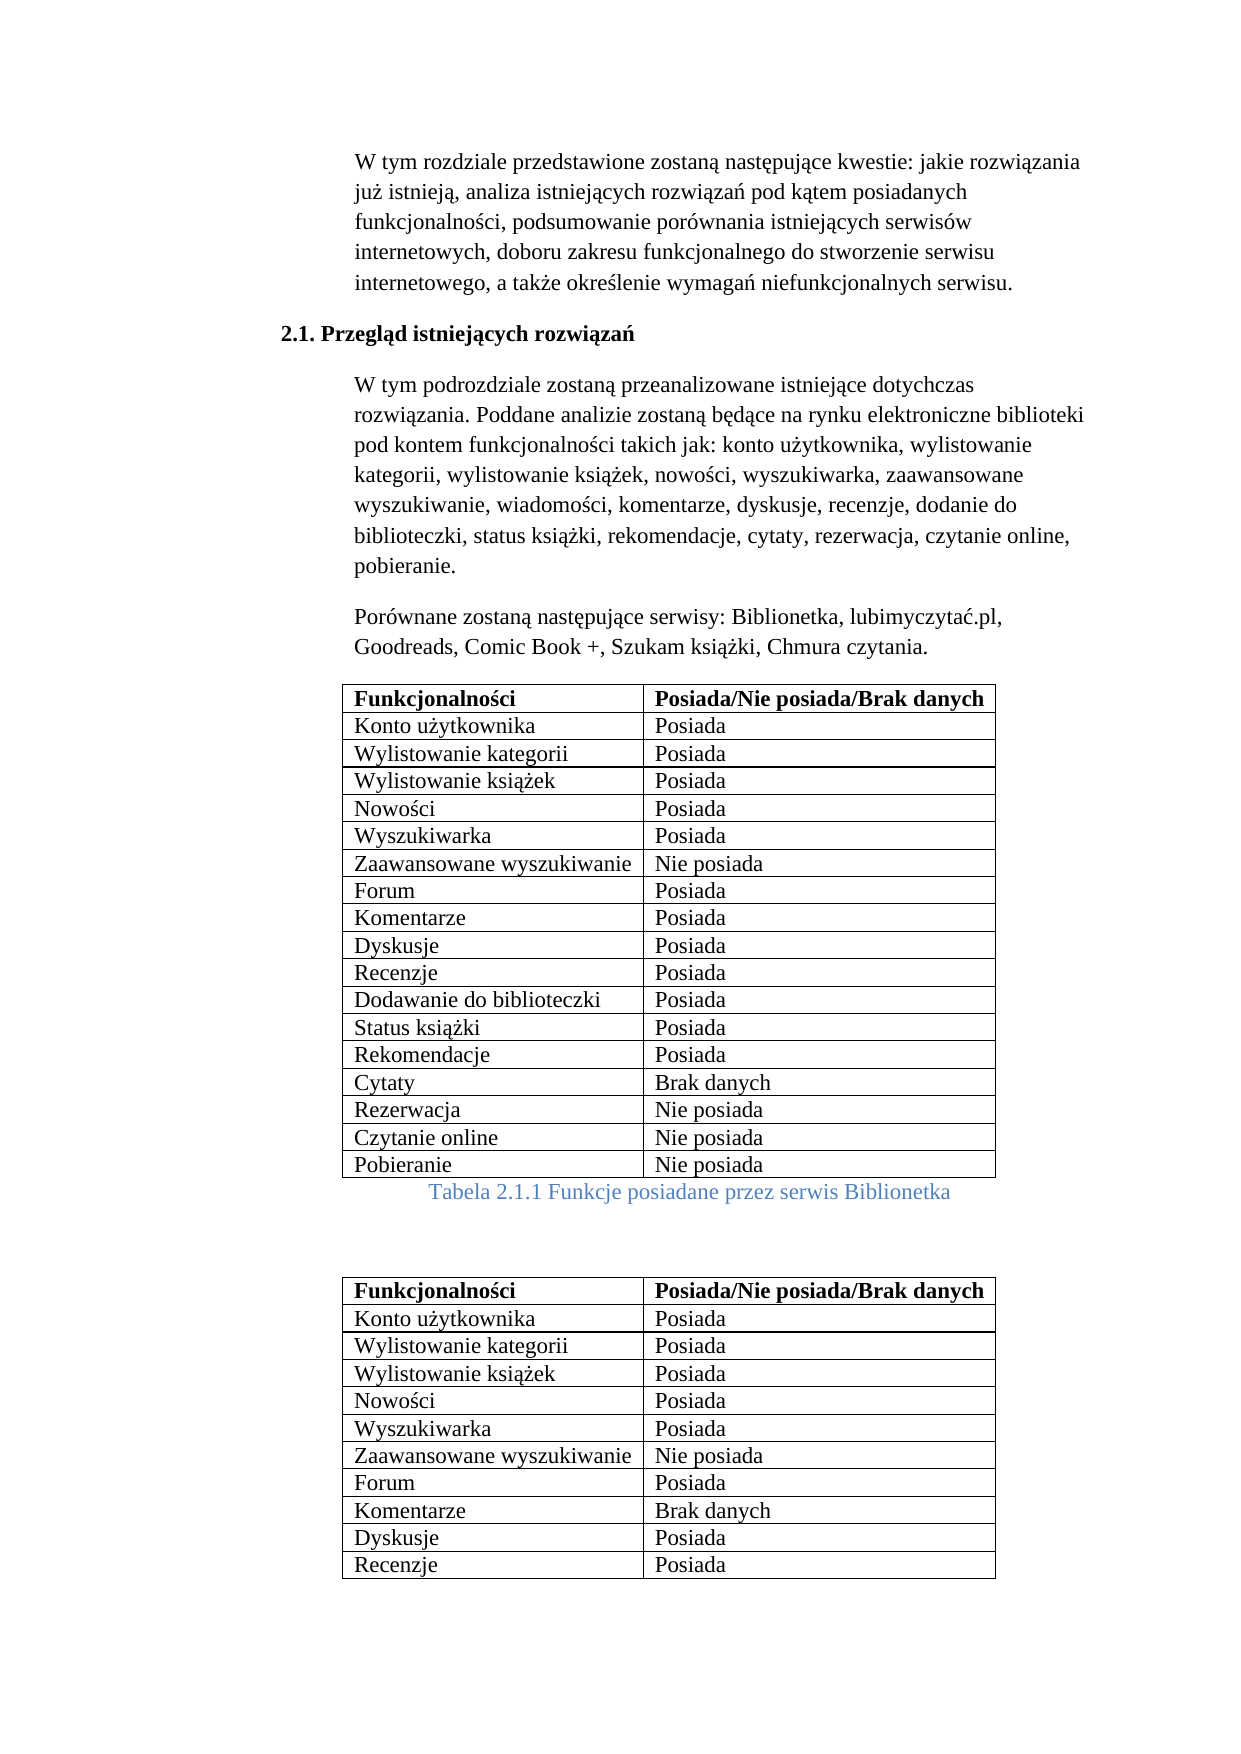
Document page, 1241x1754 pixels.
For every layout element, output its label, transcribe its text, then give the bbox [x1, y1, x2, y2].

table_cell Konto użytkownika [343, 1305, 643, 1331]
table_cell Posiada [644, 1415, 995, 1441]
table_cell Wylistowanie książek [343, 1360, 643, 1386]
table_header Posiada/Nie posiada/Brak danych [644, 1278, 995, 1304]
table_cell Posiada [644, 822, 995, 848]
table_cell Komentarze [343, 904, 643, 931]
table_cell Posiada [644, 1305, 995, 1331]
text W tym rozdziale przedstawione zostaną następujące kwestie: jakie rozwiązania już istnieją, analiza istniejących rozwiązań pod kątem posiadanych funkcjonalności, podsumowanie porównania istniejących serwisów internetowych, doboru zakresu funkcjonalnego do stworzenie serwisu internetowego, a także określenie wymagań niefunkcjonalnych serwisu. [354, 148, 1092, 295]
table_cell Konto użytkownika [343, 713, 643, 739]
table_cell Wyszukiwarka [343, 822, 643, 848]
table_cell Posiada [644, 713, 995, 739]
table_cell Posiada [644, 795, 995, 821]
table_cell Nowości [343, 795, 643, 821]
table_cell Posiada [644, 904, 995, 931]
table_cell Forum [343, 1469, 643, 1496]
table_cell Posiada [644, 1014, 995, 1040]
table_header Funkcjonalności [343, 685, 643, 712]
table_cell Brak danych [644, 1069, 995, 1095]
table_cell Komentarze [343, 1497, 643, 1523]
table_cell Posiada [644, 1333, 995, 1359]
table_cell Nie posiada [644, 1151, 995, 1177]
table_cell Posiada [644, 1041, 995, 1068]
table_cell Recenzje [343, 959, 643, 986]
table_cell Dyskusje [343, 1524, 643, 1551]
table_cell Nie posiada [644, 850, 995, 876]
table_cell Posiada [644, 740, 995, 766]
table_cell Brak danych [644, 1497, 995, 1523]
table_cell Rezerwacja [343, 1096, 643, 1122]
table_cell Zaawansowane wyszukiwanie [343, 850, 643, 876]
table_cell Posiada [644, 932, 995, 958]
table_cell Rekomendacje [343, 1041, 643, 1068]
text Porównane zostaną następujące serwisy: Biblionetka, lubimyczytać.pl, Goodreads, Comic Book +, Szukam książki, Chmura czytania. [354, 603, 1092, 659]
text W tym podrozdziale zostaną przeanalizowane istniejące dotychczas rozwiązania. Poddane analizie zostaną będące na rynku elektroniczne biblioteki pod kontem funkcjonalności takich jak: konto użytkownika, wylistowanie kategorii, wylistowanie książek, nowości, wyszukiwarka, zaawansowane wyszukiwanie, wiadomości, komentarze, dyskusje, recenzje, dodanie do biblioteczki, status książki, rekomendacje, cytaty, rezerwacja, czytanie online, pobieranie. [354, 371, 1092, 578]
table_cell Nie posiada [644, 1442, 995, 1468]
table_header Posiada/Nie posiada/Brak danych [644, 685, 995, 712]
table_cell Dyskusje [343, 932, 643, 958]
table_cell Wylistowanie kategorii [343, 1333, 643, 1359]
table_cell Recenzje [343, 1552, 643, 1578]
table_cell Status książki [343, 1014, 643, 1040]
table_cell Posiada [644, 1360, 995, 1386]
table_cell Nowości [343, 1387, 643, 1413]
table_cell Posiada [644, 1524, 995, 1551]
table_cell Nie posiada [644, 1124, 995, 1150]
table_cell Pobieranie [343, 1151, 643, 1177]
table_cell Posiada [644, 768, 995, 794]
table_cell Posiada [644, 1469, 995, 1496]
table_cell Posiada [644, 987, 995, 1013]
text Tabela 2.1.1 Funkcje posiadane przez serwis Biblionetka [354, 1178, 1092, 1205]
table_cell Wylistowanie kategorii [343, 740, 643, 766]
table_cell Nie posiada [644, 1096, 995, 1122]
table_cell Wyszukiwarka [343, 1415, 643, 1441]
text 2.1. Przegląd istniejących rozwiązań [207, 319, 1092, 346]
table_cell Posiada [644, 1387, 995, 1413]
table_cell Forum [343, 877, 643, 903]
table_cell Czytanie online [343, 1124, 643, 1150]
table_cell Posiada [644, 1552, 995, 1578]
table_cell Cytaty [343, 1069, 643, 1095]
table_cell Dodawanie do biblioteczki [343, 987, 643, 1013]
table_cell Posiada [644, 959, 995, 986]
table_cell Wylistowanie książek [343, 768, 643, 794]
table_header Funkcjonalności [343, 1278, 643, 1304]
table_cell Posiada [644, 877, 995, 903]
table_cell Zaawansowane wyszukiwanie [343, 1442, 643, 1468]
